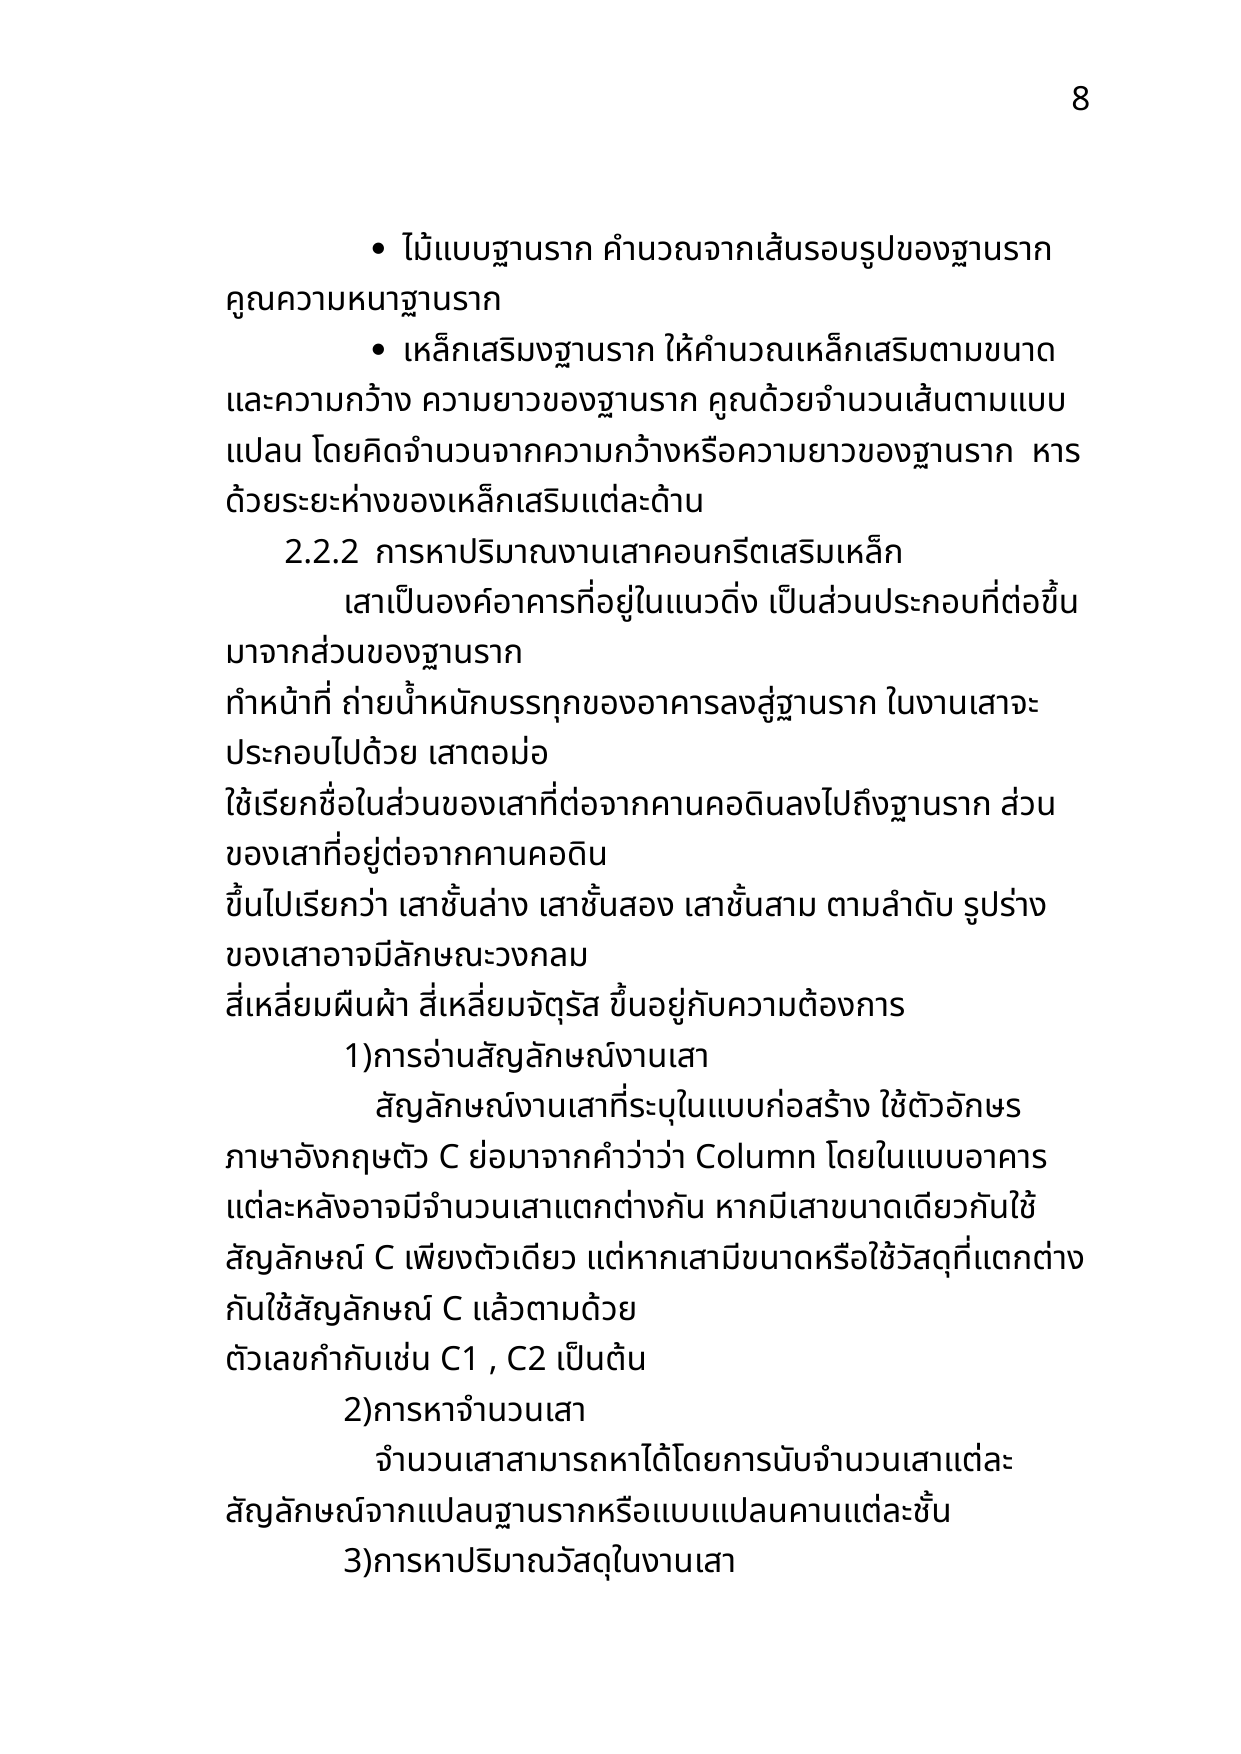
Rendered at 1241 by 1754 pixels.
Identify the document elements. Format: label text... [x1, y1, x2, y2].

text เสาเป็นองค์อาคารที่อยู่ในแนวดิ่ง เป็นส่วนประกอบที่ต่อขึ้นมาจากส่วนของฐานราก ทำหน้าที่ ถ่ายน้ำหนักบรรทุกของอาคารลงสู่ฐานราก ในงานเสาจะประกอบไปด้วย เสาตอม่อ ใช้เรียกชื่อในส่วนของเสาที่ต่อจากคานคอดินลงไปถึงฐานราก ส่วนของเสาที่อยู่ต่อจากคานคอดิน ขึ้นไปเรียกว่า เสาชั้นล่าง เสาชั้นสอง เสาชั้นสาม ตามลำดับ รูปร่างของเสาอาจมีลักษณะวงกลม สี่เหลี่ยมผืนผ้า สี่เหลี่ยมจัตุรัส ขึ้นอยู่กับความต้องการ [225, 578, 1090, 1032]
text จำนวนเสาสามารถหาได้โดยการนับจำนวนเสาแต่ละสัญลักษณ์จากแปลนฐานรากหรือแบบแปลนคานแต่ละชั้น [225, 1436, 1090, 1537]
text ไม้แบบฐานราก คำนวณจากเส้นรอบรูปของฐานรากคูณความหนาฐานราก [225, 225, 1090, 326]
text 2.2.2 การหาปริมาณงานเสาคอนกรีตเสริมเหล็ก [225, 527, 1090, 578]
text 3) การหาปริมาณวัสดุในงานเสา [225, 1537, 1090, 1588]
text 2) การหาจำนวนเสา [225, 1386, 1090, 1436]
text เหล็กเสริมงฐานราก ให้คำนวณเหล็กเสริมตามขนาดและความกว้าง ความยาวของฐานราก คูณด้วยจำนวนเส้นตามแบบแปลน โดยคิดจำนวนจากความกว้างหรือความยาวของฐานราก หารด้วยระยะห่างของเหล็กเสริมแต่ละด้าน [225, 326, 1090, 527]
text 1) การอ่านสัญลักษณ์งานเสา [225, 1032, 1090, 1082]
text สัญลักษณ์งานเสาที่ระบุในแบบก่อสร้าง ใช้ตัวอักษรภาษาอังกฤษตัว C ย่อมาจากคำว่าว่า Column โดยในแบบอาคารแต่ละหลังอาจมีจำนวนเสาแตกต่างกัน หากมีเสาขนาดเดียวกันใช้ สัญลักษณ์ C เพียงตัวเดียว แต่หากเสามีขนาดหรือใช้วัสดุที่แตกต่างกันใช้สัญลักษณ์ C แล้วตามด้วย ตัวเลขกำกับเช่น C1 , C2 เป็นต้น [225, 1082, 1090, 1386]
